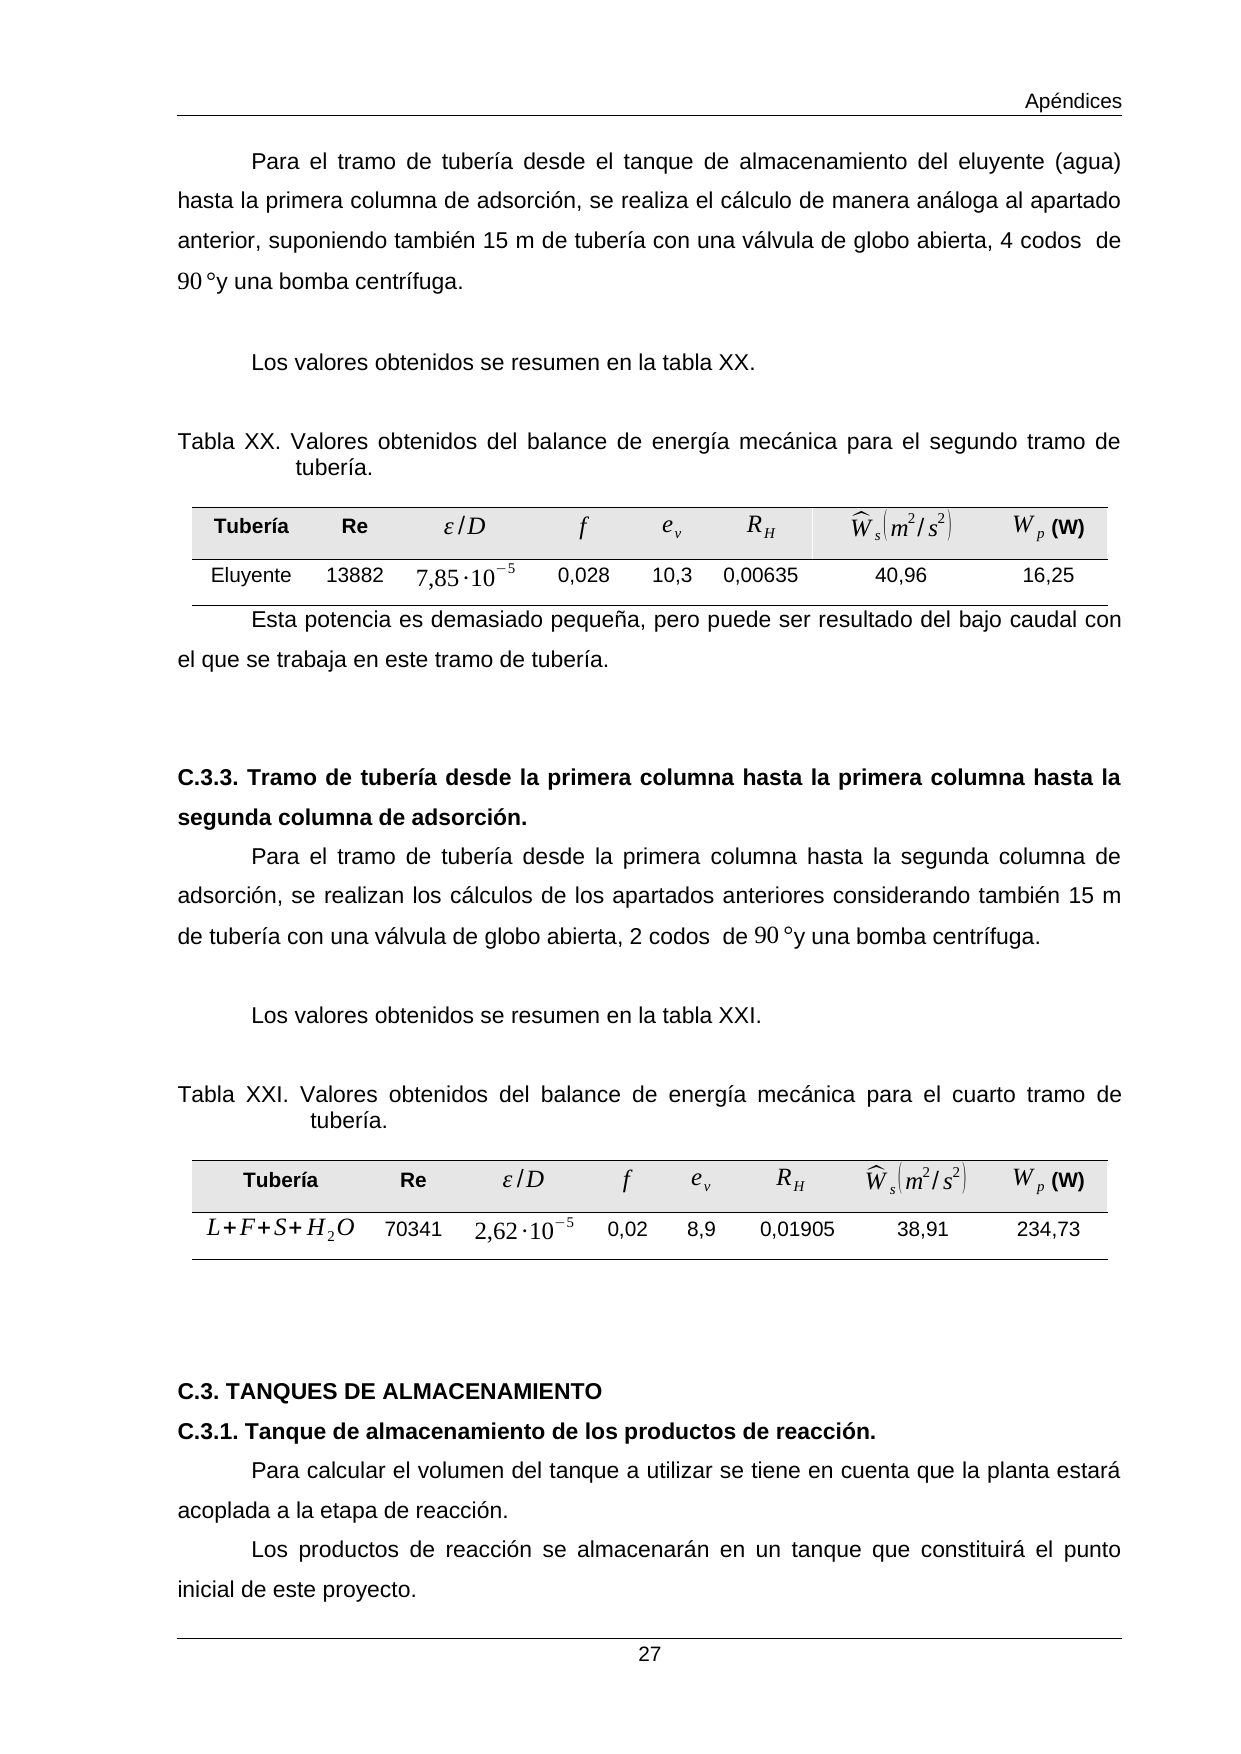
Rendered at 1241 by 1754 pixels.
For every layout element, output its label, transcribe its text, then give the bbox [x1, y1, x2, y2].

text Para calcular el volumen del tanque a utilizar se tiene en cuenta que la planta estará acoplada a la etapa de reacción. [177, 1457, 1122, 1523]
table_header Re [310, 508, 399, 559]
table_cell 70341 [369, 1213, 458, 1259]
table_header [458, 1161, 591, 1212]
text Para el tramo de tubería desde la primera columna hasta la segunda columna de adsorción, se realizan los cálculos de los apartados anteriores considerando también 15 m de tubería con una válvula de globo abierta, 2 codos de y una bomba centrífuga. [177, 843, 1122, 949]
table_header Tubería [192, 508, 310, 559]
table_header [532, 508, 635, 559]
table_header Tubería [192, 1161, 369, 1212]
table_header [709, 508, 812, 559]
text Los productos de reacción se almacenarán en un tanque que constituirá el punto inicial de este proyecto. [177, 1536, 1122, 1602]
table_cell 8,9 [664, 1213, 738, 1259]
table_cell 234,73 [989, 1213, 1107, 1259]
text C.3.3. Tramo de tubería desde la primera columna hasta la primera columna hasta la segunda columna de adsorción. [177, 764, 1122, 830]
table_header [842, 1161, 989, 1212]
table_header [664, 1161, 738, 1212]
table_cell 13882 [310, 560, 399, 605]
table_header [635, 508, 709, 559]
text Tabla XXI. Valores obtenidos del balance de energía mecánica para el cuarto tramo de tubería. [177, 1081, 1122, 1134]
table_cell 38,91 [856, 1213, 989, 1259]
text C.3.1. Tanque de almacenamiento de los productos de reacción. [177, 1418, 1122, 1444]
table_cell [458, 1213, 591, 1259]
table_cell 0,00635 [709, 560, 812, 605]
table_header [738, 1161, 842, 1212]
table_header [399, 508, 532, 559]
table_header Re [369, 1161, 458, 1212]
table_cell 40,96 [813, 560, 989, 605]
table_cell [192, 1213, 369, 1259]
table_header [813, 508, 989, 559]
table_cell 0,02 [591, 1213, 664, 1259]
text Los valores obtenidos se resumen en la tabla XX. [177, 349, 1122, 375]
table_cell 0,028 [532, 560, 635, 605]
table_cell Eluyente [192, 560, 310, 605]
table_cell 0,01905 [738, 1213, 856, 1259]
text Los valores obtenidos se resumen en la tabla XXI. [177, 1002, 1122, 1028]
table_header (W) [989, 1161, 1107, 1212]
text Para el tramo de tubería desde el tanque de almacenamiento del eluyente (agua) hasta la primera columna de adsorción, se realiza el cálculo de manera análoga al apartado anterior, suponiendo también 15 m de tubería con una válvula de globo abierta, 4 codos de y una bomba centrífuga. [177, 148, 1122, 296]
table_header [591, 1161, 664, 1212]
table_cell 10,3 [635, 560, 709, 605]
text C.3. TANQUES DE ALMACENAMIENTO [177, 1378, 1122, 1404]
text Tabla XX. Valores obtenidos del balance de energía mecánica para el segundo tramo de tubería. [177, 428, 1122, 480]
table_cell 16,25 [989, 560, 1107, 605]
text Esta potencia es demasiado pequeña, pero puede ser resultado del bajo caudal con el que se trabaja en este tramo de tubería. [177, 606, 1122, 672]
table_cell [399, 560, 532, 605]
table_header (W) [989, 508, 1107, 559]
